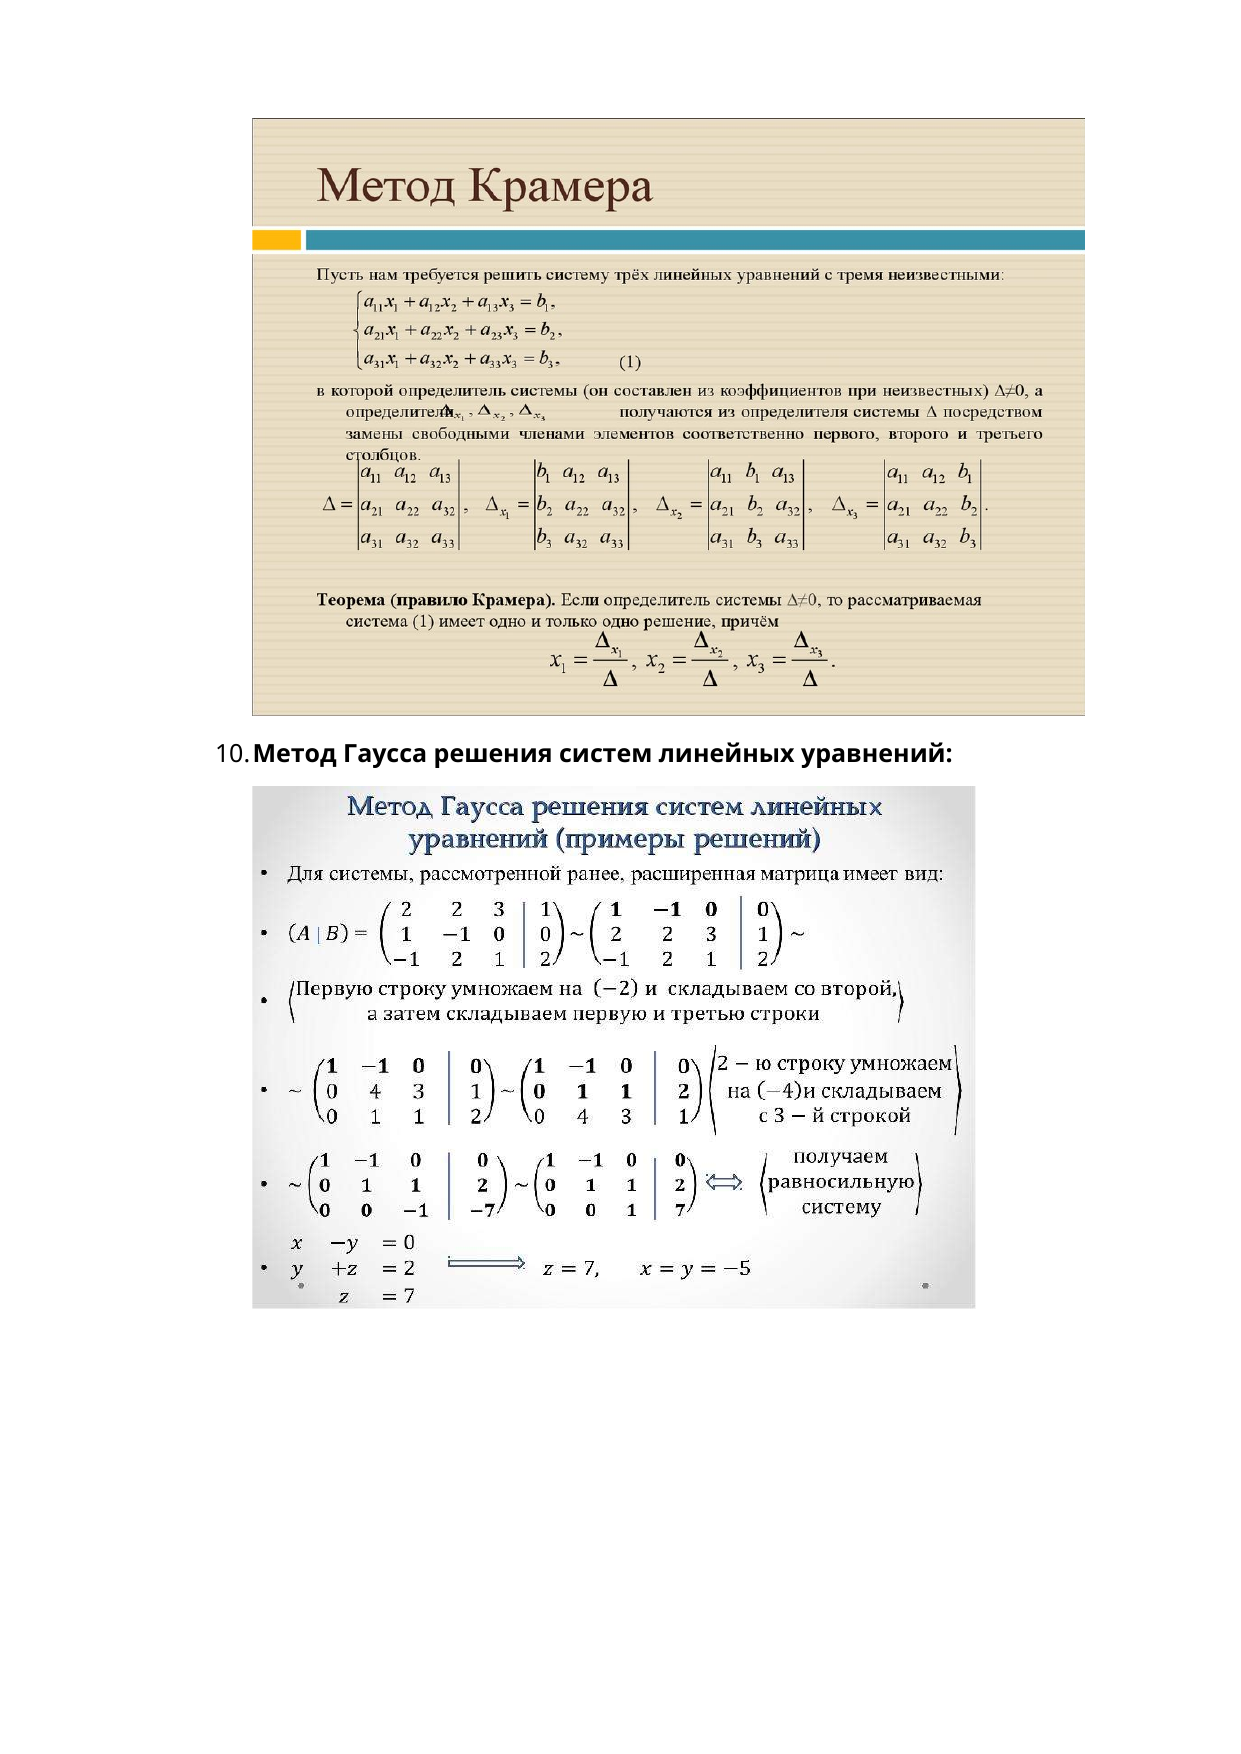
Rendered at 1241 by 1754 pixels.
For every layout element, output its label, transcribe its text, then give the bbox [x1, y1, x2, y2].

picture [252, 118, 1085, 716]
picture [252, 786, 976, 1309]
list Метод Гаусса решения систем линейных уравнений: [215, 735, 1152, 769]
